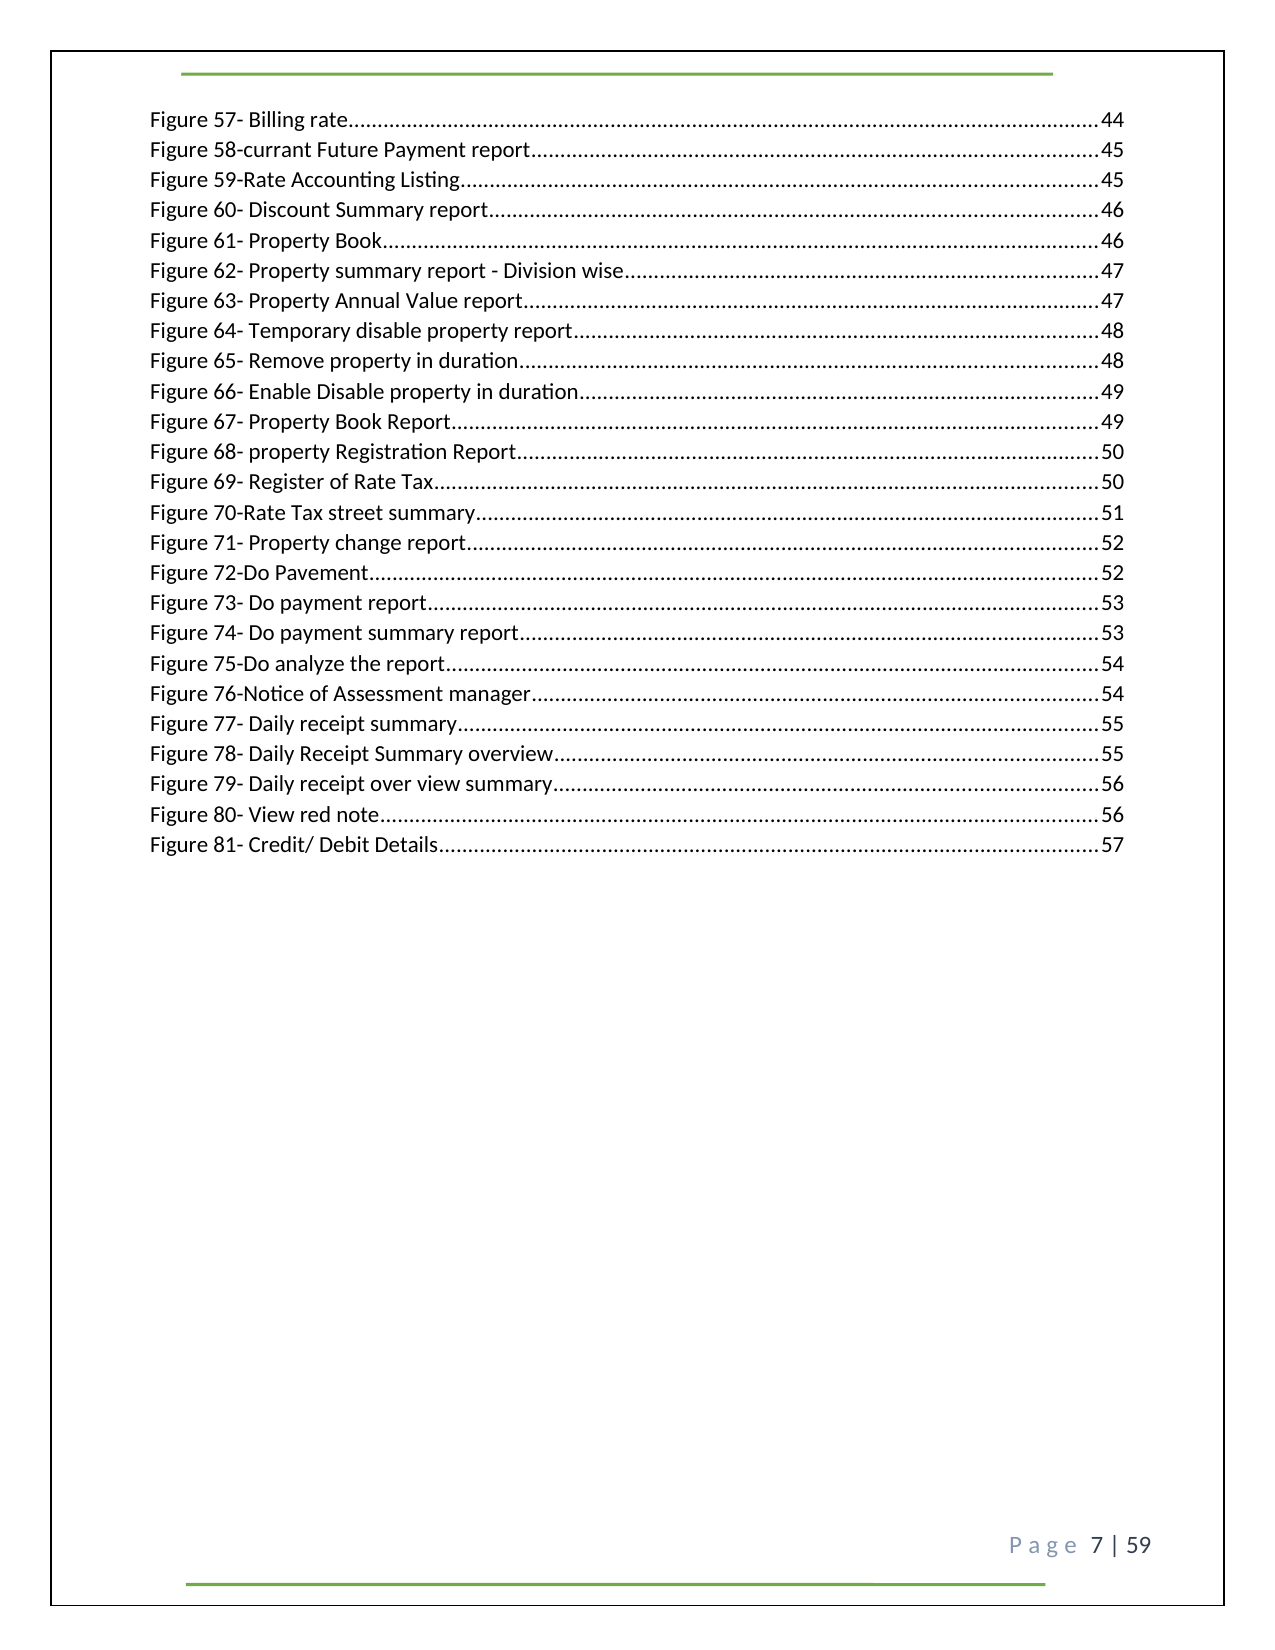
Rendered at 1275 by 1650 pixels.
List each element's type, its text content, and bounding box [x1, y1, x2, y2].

text Figure 81- Credit/ Debit Details 57 [150, 830, 1125, 858]
text Figure 59-Rate Accounting Listing 45 [150, 165, 1125, 193]
text Figure 58-currant Future Payment report 45 [150, 135, 1125, 163]
text Figure 76-Notice of Assessment manager 54 [150, 679, 1125, 707]
text Figure 75-Do analyze the report 54 [150, 649, 1125, 677]
text Figure 78- Daily Receipt Summary overview 55 [150, 739, 1125, 767]
text Figure 80- View red note 56 [150, 800, 1125, 828]
text Figure 69- Register of Rate Tax 50 [150, 467, 1125, 496]
text Figure 65- Remove property in duration 48 [150, 347, 1125, 375]
text Figure 70-Rate Tax street summary 51 [150, 498, 1125, 526]
text Figure 73- Do payment report 53 [150, 588, 1125, 616]
text Figure 74- Do payment summary report 53 [150, 618, 1125, 647]
text Figure 79- Daily receipt over view summary 56 [150, 769, 1125, 798]
text Figure 68- property Registration Report 50 [150, 437, 1125, 465]
text Figure 62- Property summary report - Division wise 47 [150, 256, 1125, 284]
text Figure 61- Property Book 46 [150, 226, 1125, 254]
text Figure 72-Do Pavement 52 [150, 558, 1125, 586]
text Figure 60- Discount Summary report 46 [150, 196, 1125, 224]
text Figure 64- Temporary disable property report 48 [150, 316, 1125, 344]
text Figure 67- Property Book Report 49 [150, 407, 1125, 435]
text Figure 63- Property Annual Value report 47 [150, 286, 1125, 314]
text Figure 66- Enable Disable property in duration 49 [150, 377, 1125, 405]
text Figure 71- Property change report 52 [150, 528, 1125, 556]
text Figure 77- Daily receipt summary 55 [150, 709, 1125, 737]
text Figure 57- Billing rate 44 [150, 105, 1125, 133]
